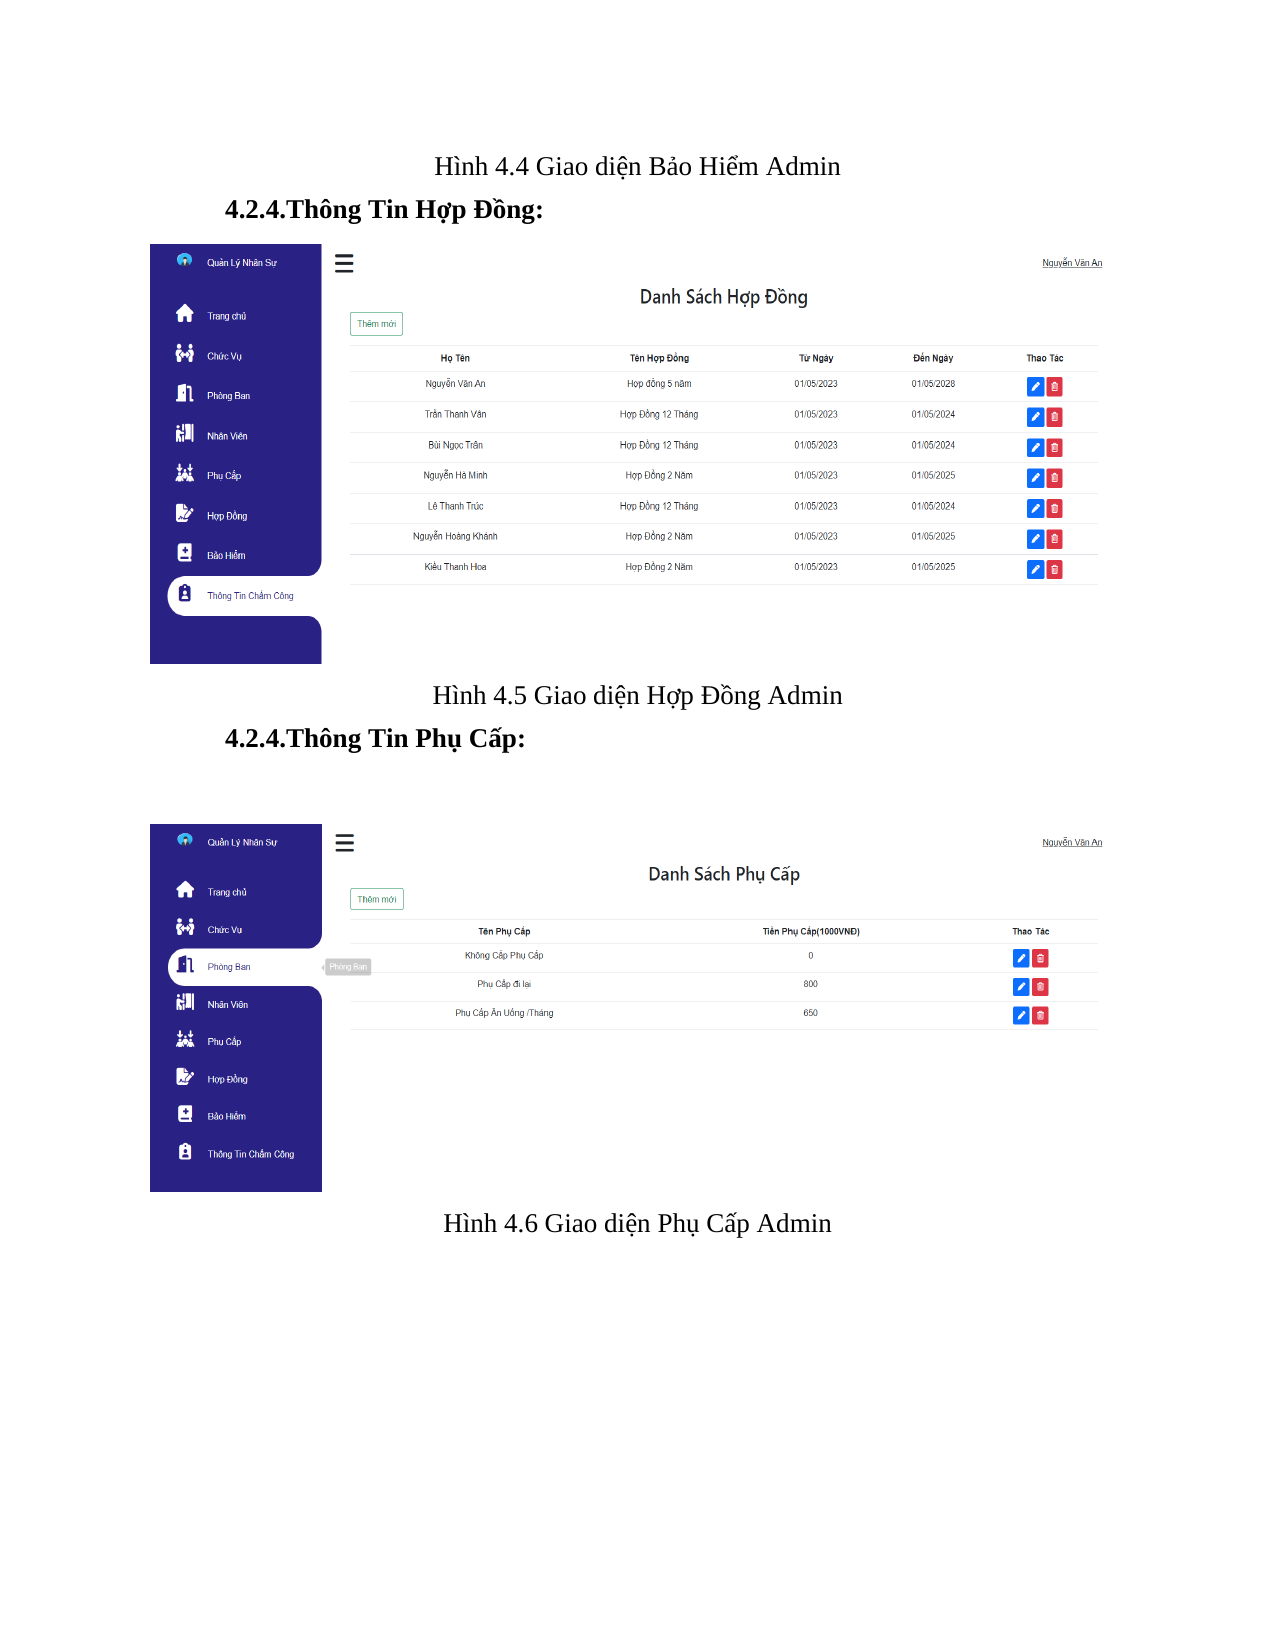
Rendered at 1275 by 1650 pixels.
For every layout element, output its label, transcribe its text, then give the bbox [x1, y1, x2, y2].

text Hình 4.5 Giao diện Hợp Đồng Admin [150, 679, 1125, 710]
text 4.2.4.Thông Tin Hợp Đồng: [150, 194, 1125, 225]
picture [150, 244, 1125, 664]
picture [150, 824, 1125, 1192]
text Hình 4.6 Giao diện Phụ Cấp Admin [150, 1207, 1125, 1238]
text 4.2.4.Thông Tin Phụ Cấp: [150, 722, 1125, 753]
text Hình 4.4 Giao diện Bảo Hiểm Admin [150, 150, 1125, 181]
